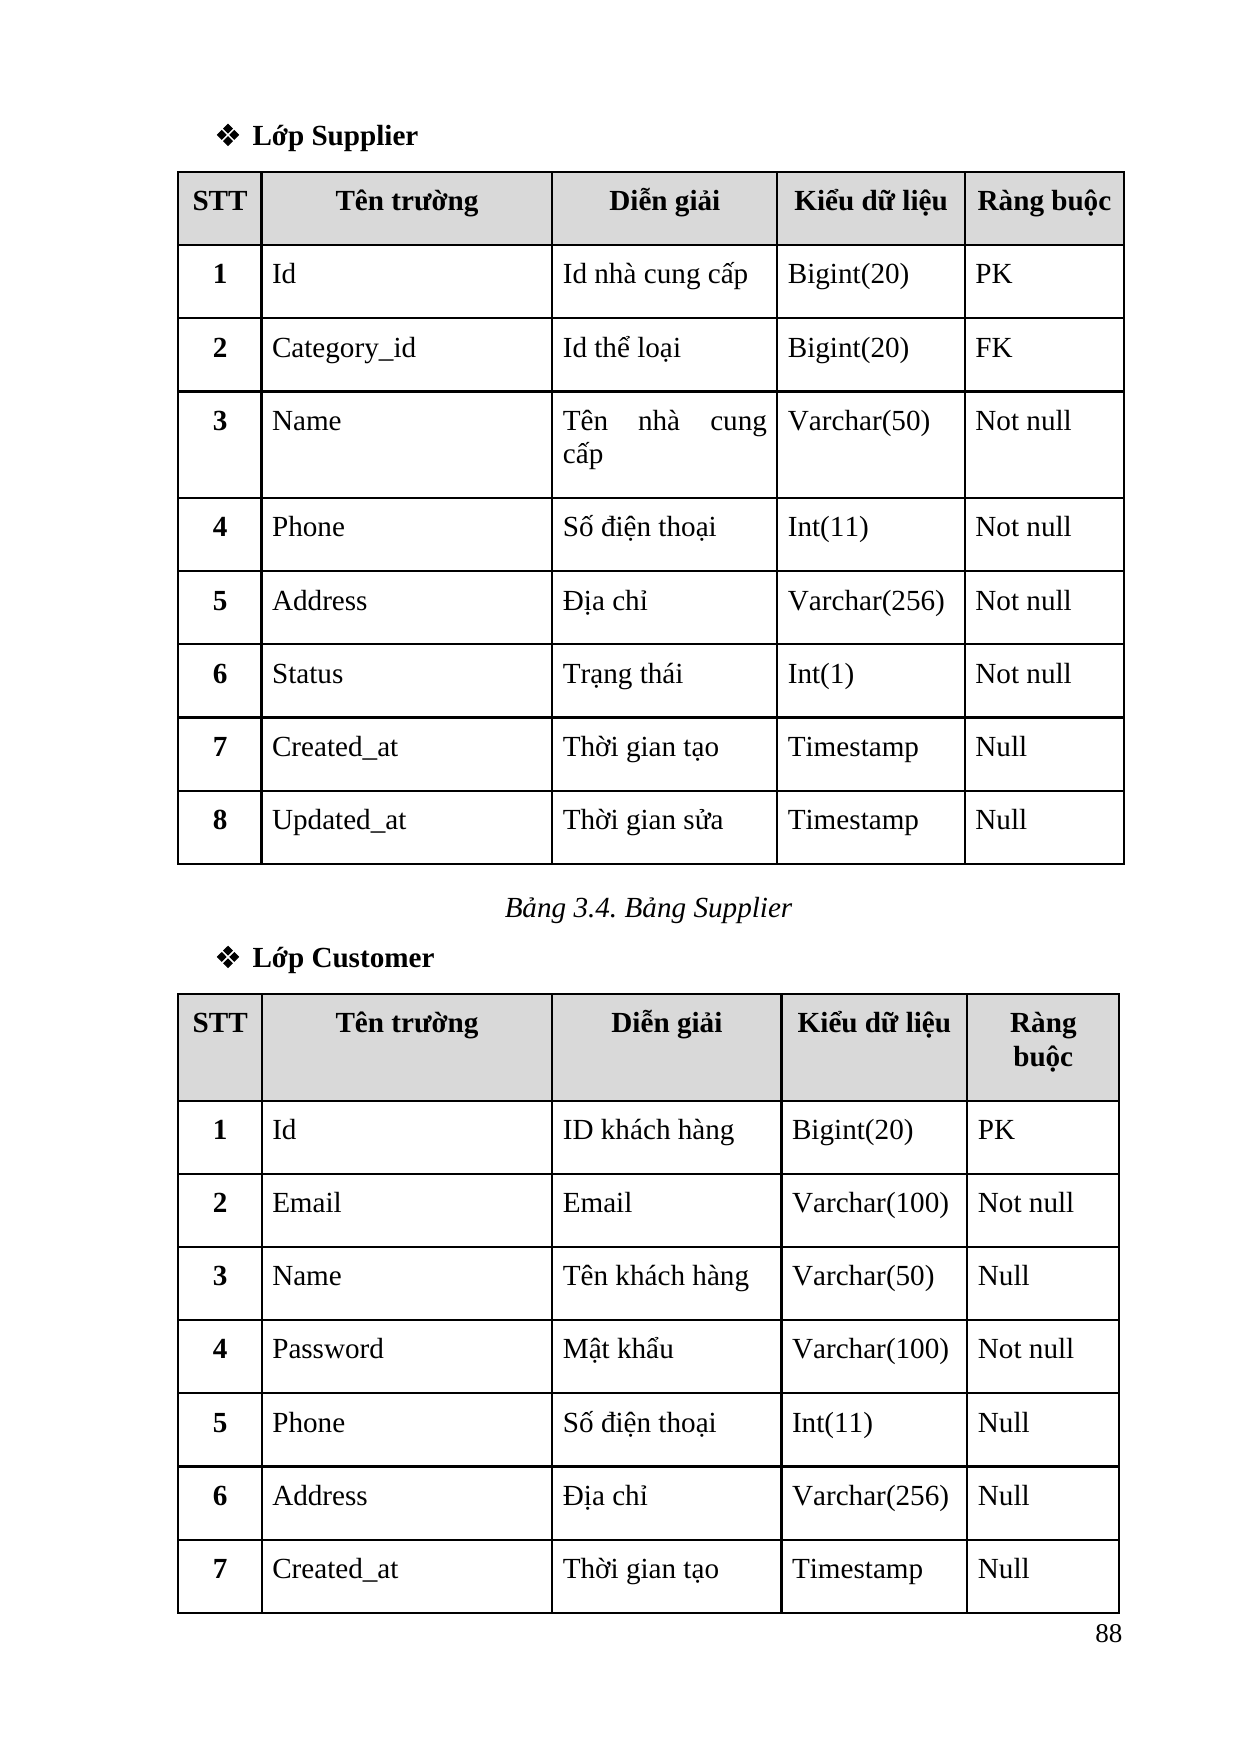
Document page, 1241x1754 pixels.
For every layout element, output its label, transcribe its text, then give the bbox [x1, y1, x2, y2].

table_cell Địa chỉ [553, 572, 776, 643]
table_cell Varchar(100) [783, 1175, 966, 1246]
table_cell Int(11) [778, 499, 964, 570]
table_cell 3 [179, 393, 260, 497]
table_cell Id [263, 246, 551, 317]
table_cell Địa chỉ [553, 1468, 780, 1538]
table_cell Phone [263, 1394, 551, 1465]
table_cell Int(1) [778, 645, 964, 716]
table_cell Timestamp [778, 792, 964, 863]
table_cell Tên khách hàng [553, 1248, 780, 1319]
table_cell Created_at [263, 1541, 551, 1612]
table_cell Null [968, 1394, 1118, 1465]
table_cell Varchar(50) [778, 393, 964, 497]
table_cell Phone [263, 499, 551, 570]
list Lớp Supplier [215, 118, 1122, 152]
table_cell Updated_at [263, 792, 551, 863]
table_cell Address [263, 572, 551, 643]
table_header Tên trường [263, 173, 551, 244]
table_header Tên trường [263, 995, 551, 1100]
table_cell 4 [179, 1321, 261, 1392]
table_cell Status [263, 645, 551, 716]
table_cell 6 [179, 645, 260, 716]
table_cell Name [263, 1248, 551, 1319]
table_cell Null [968, 1541, 1118, 1612]
table_cell Category_id [263, 319, 551, 390]
table_cell Bigint(20) [778, 246, 964, 317]
table_cell Id [263, 1102, 551, 1173]
table_cell PK [968, 1102, 1118, 1173]
table_cell Null [968, 1468, 1118, 1538]
table_cell Số điện thoại [553, 499, 776, 570]
table_cell 4 [179, 499, 260, 570]
table_cell Not null [968, 1175, 1118, 1246]
table_cell Timestamp [778, 719, 964, 789]
table_cell Name [263, 393, 551, 497]
table_cell Not null [966, 393, 1123, 497]
table_header STT [179, 173, 260, 244]
table_cell 7 [179, 1541, 261, 1612]
list Lớp Customer [215, 940, 1122, 974]
table_cell Varchar(256) [783, 1468, 966, 1538]
table_cell Thời gian tạo [553, 1541, 780, 1612]
table_header Kiểu dữ liệu [778, 173, 964, 244]
table_header Diễn giải [553, 173, 776, 244]
table_cell ID khách hàng [553, 1102, 780, 1173]
table_cell Null [966, 719, 1123, 789]
table_cell Thời gian sửa [553, 792, 776, 863]
table_cell 8 [179, 792, 260, 863]
table_cell Not null [968, 1321, 1118, 1392]
table_cell Email [263, 1175, 551, 1246]
table_cell 2 [179, 319, 260, 390]
table_cell Bigint(20) [783, 1102, 966, 1173]
table_header Diễn giải [553, 995, 780, 1100]
table_cell Số điện thoại [553, 1394, 780, 1465]
table_cell Email [553, 1175, 780, 1246]
table_cell Id nhà cung cấp [553, 246, 776, 317]
table_cell Null [968, 1248, 1118, 1319]
table_cell Timestamp [783, 1541, 966, 1612]
table_cell 6 [179, 1468, 261, 1538]
table_cell Tên nhà cung cấp [553, 393, 776, 497]
table_cell Thời gian tạo [553, 719, 776, 789]
table_cell Id thể loại [553, 319, 776, 390]
table_cell 1 [179, 1102, 261, 1173]
table_cell Trạng thái [553, 645, 776, 716]
table_cell 2 [179, 1175, 261, 1246]
table_cell Varchar(100) [783, 1321, 966, 1392]
table_cell Varchar(256) [778, 572, 964, 643]
table_header Kiểu dữ liệu [783, 995, 966, 1100]
subtitle Bảng 3.4. Bảng Supplier [177, 890, 1122, 923]
table_cell Password [263, 1321, 551, 1392]
table_cell PK [966, 246, 1123, 317]
table_cell 3 [179, 1248, 261, 1319]
table_cell Null [966, 792, 1123, 863]
table_cell Not null [966, 499, 1123, 570]
table_header STT [179, 995, 261, 1100]
table_cell Bigint(20) [778, 319, 964, 390]
table_cell 1 [179, 246, 260, 317]
table_cell Mật khẩu [553, 1321, 780, 1392]
table_cell Not null [966, 645, 1123, 716]
table_header Ràng buộc [968, 995, 1118, 1100]
table_cell 5 [179, 572, 260, 643]
table_cell Created_at [263, 719, 551, 789]
table_cell Not null [966, 572, 1123, 643]
table_cell FK [966, 319, 1123, 390]
table_cell 5 [179, 1394, 261, 1465]
table_header Ràng buộc [966, 173, 1123, 244]
table_cell Varchar(50) [783, 1248, 966, 1319]
table_cell Int(11) [783, 1394, 966, 1465]
table_cell Address [263, 1468, 551, 1538]
table_cell 7 [179, 719, 260, 789]
